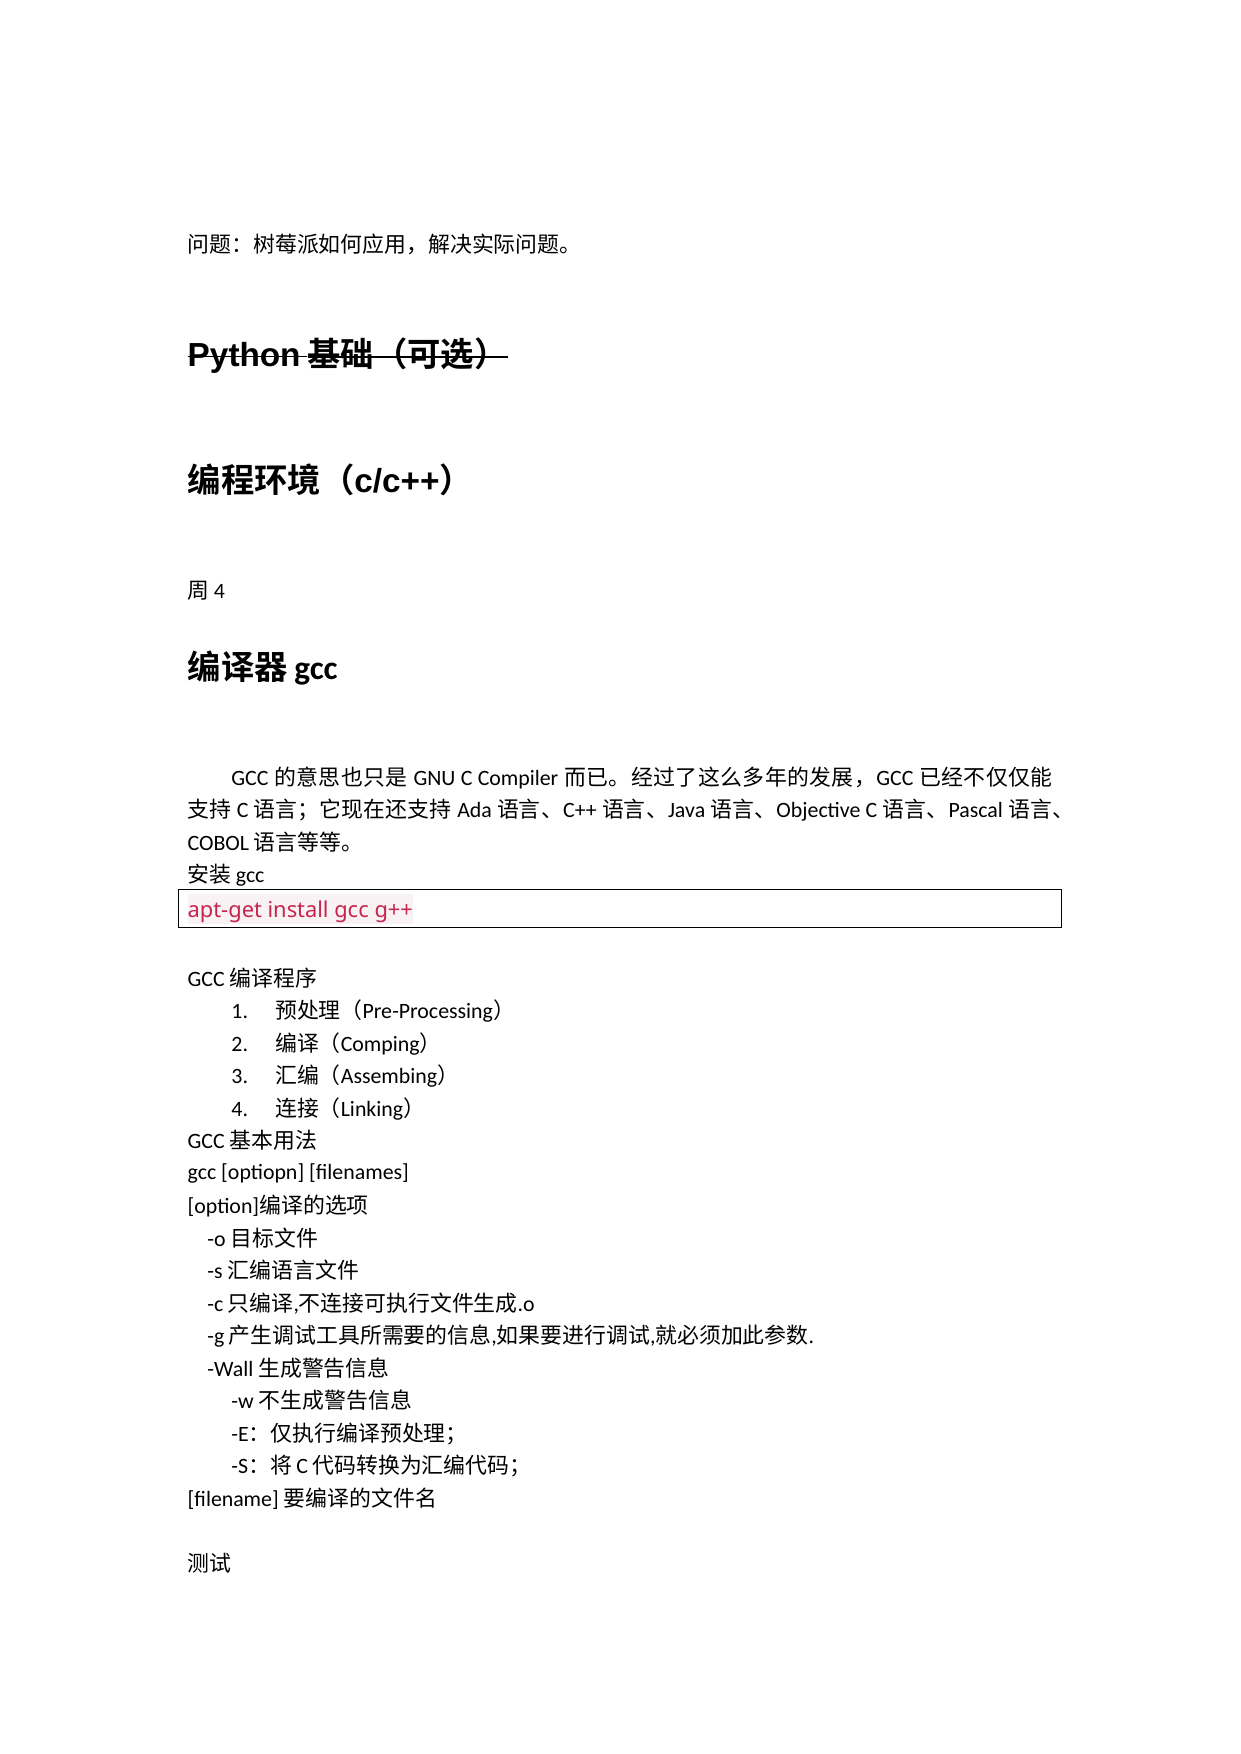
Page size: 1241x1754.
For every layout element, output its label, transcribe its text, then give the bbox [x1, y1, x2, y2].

text -E：仅执行编译预处理； [187, 1416, 1053, 1448]
text GCC编译程序 [187, 961, 1053, 993]
subtitle 编译器gcc [187, 632, 1053, 697]
text GCC 的意思也只是 GNU C Compiler 而已。经过了这么多年的发展，GCC 已经不仅仅能支持 C 语言；它现在还支持 Ada 语言、C++ 语言、Java 语言、Objective C 语言、Pascal 语言、COBOL语言等等。 [187, 759, 1053, 857]
text -o 目标文件 [187, 1221, 1053, 1253]
subtitle Python基础（可选） [187, 319, 1053, 384]
text -g产生调试工具所需要的信息,如果要进行调试,就必须加此参数. [187, 1318, 1053, 1351]
list 连接（Linking） [231, 1091, 1053, 1123]
text -s 汇编语言文件 [187, 1253, 1053, 1286]
text [option]编译的选项 [187, 1188, 1053, 1221]
text apt-get install gcc g++ [179, 890, 1061, 927]
text 问题：树莓派如何应用，解决实际问题。 [187, 227, 1053, 259]
list 编译（Comping） [231, 1026, 1053, 1058]
text -w 不生成警告信息 [187, 1383, 1053, 1416]
text 周4 [187, 573, 1053, 605]
text gcc [optiopn] [filenames] [187, 1156, 1053, 1188]
text [filename] 要编译的文件名 [187, 1481, 1053, 1513]
text 测试 [187, 1546, 1053, 1578]
subtitle 编程环境（c/c++） [187, 446, 1053, 511]
text GCC基本用法 [187, 1123, 1053, 1156]
list 预处理（Pre-Processing） [231, 993, 1053, 1026]
text -c只编译,不连接可执行文件生成.o [187, 1286, 1053, 1318]
list 汇编（Assembing） [231, 1058, 1053, 1091]
text -S：将C代码转换为汇编代码； [187, 1448, 1053, 1481]
text -Wall 生成警告信息 [187, 1351, 1053, 1383]
text 安装gcc [187, 857, 1053, 889]
